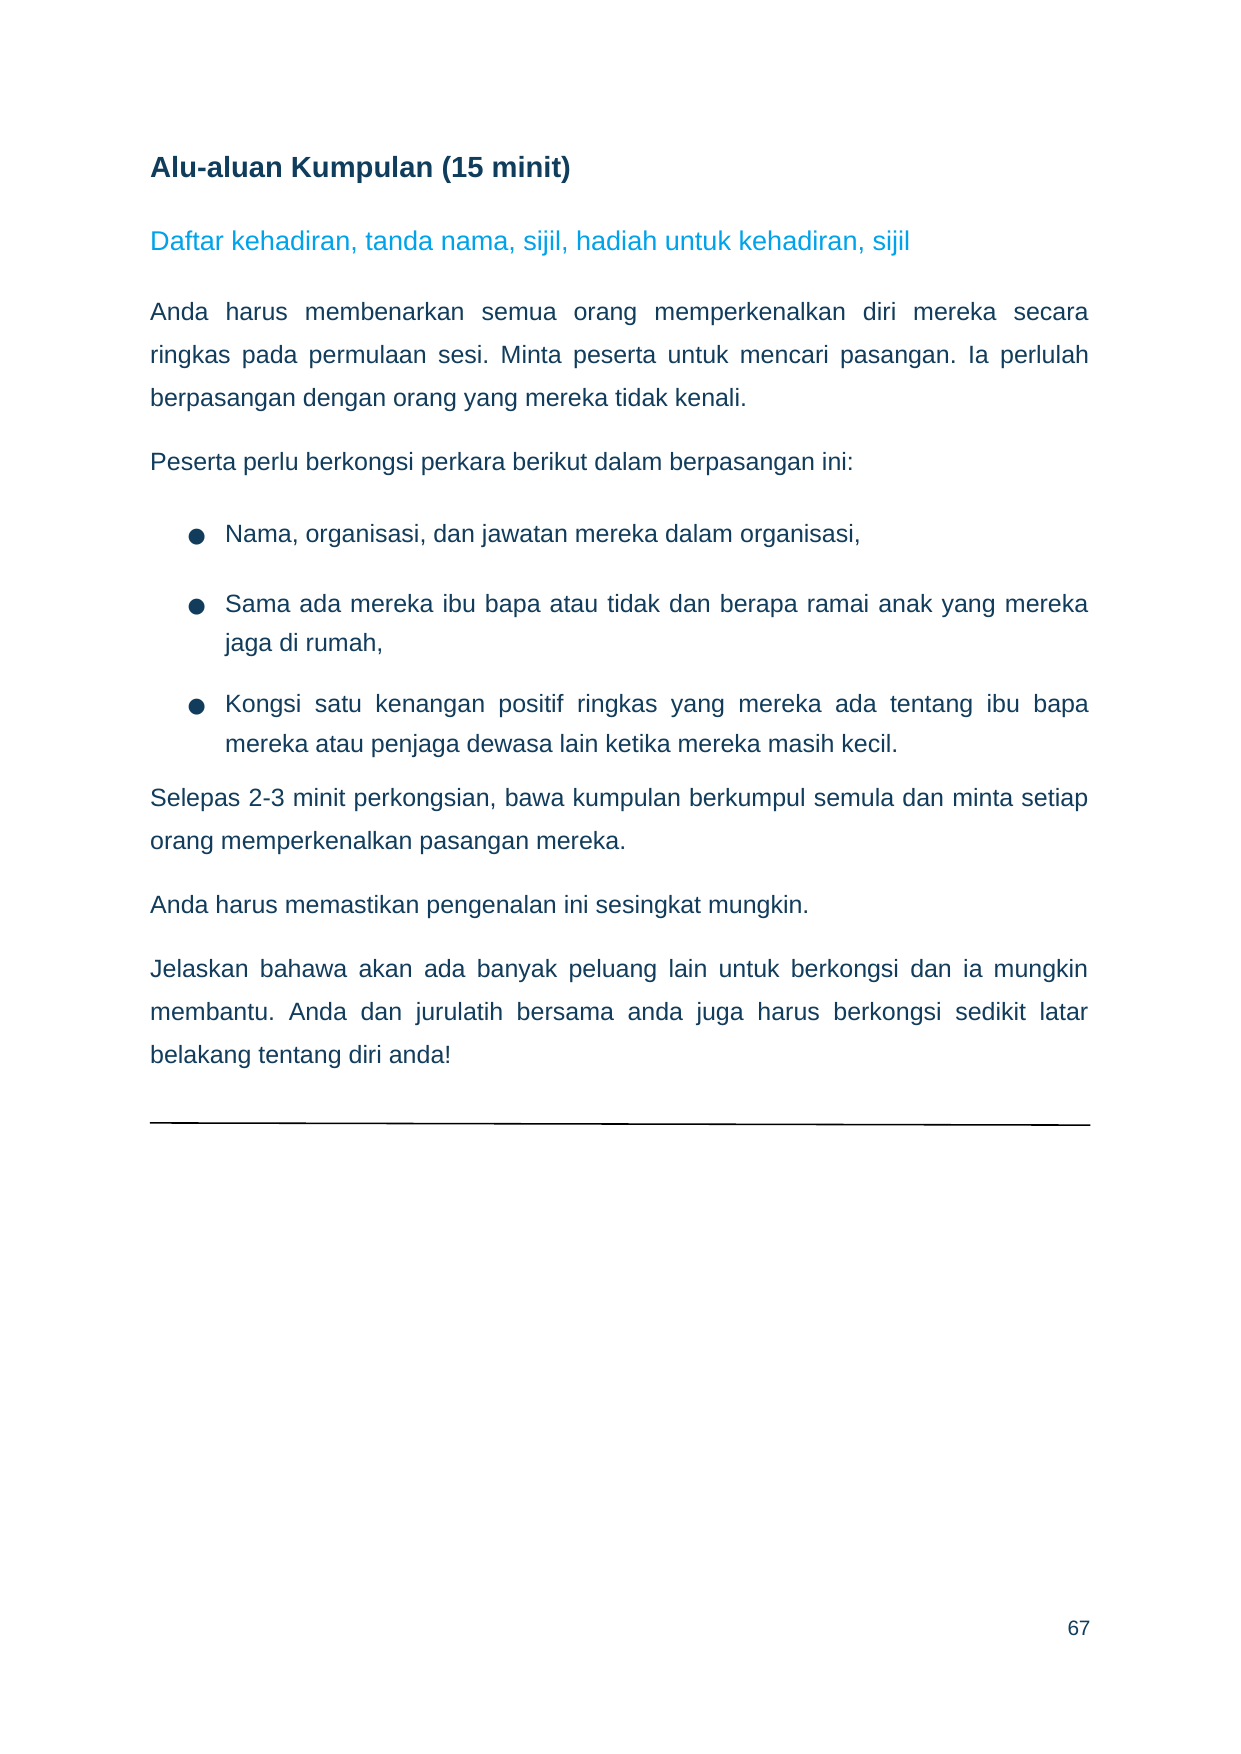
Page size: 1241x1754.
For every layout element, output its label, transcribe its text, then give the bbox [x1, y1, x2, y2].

list Sama ada mereka ibu bapa atau tidak dan berapa ramai anak yang mereka jaga di rumah, [187, 581, 1090, 657]
list Nama, organisasi, dan jawatan mereka dalam organisasi, [187, 511, 1090, 554]
text Anda harus membenarkan semua orang memperkenalkan diri mereka secara ringkas pada permulaan sesi. Minta peserta untuk mencari pasangan. Ia perlulah berpasangan dengan orang yang mereka tidak kenali. [150, 297, 1090, 412]
text Jelaskan bahawa akan ada banyak peluang lain untuk berkongsi dan ia mungkin membantu. Anda dan jurulatih bersama anda juga harus berkongsi sedikit latar belakang tentang diri anda! [150, 954, 1090, 1069]
text Selepas 2-3 minit perkongsian, bawa kumpulan berkumpul semula dan minta setiap orang memperkenalkan pasangan mereka. [150, 783, 1090, 855]
list Kongsi satu kenangan positif ringkas yang mereka ada tentang ibu bapa mereka atau penjaga dewasa lain ketika mereka masih kecil. [187, 682, 1090, 758]
subtitle Daftar kehadiran, tanda nama, sijil, hadiah untuk kehadiran, sijil [150, 225, 1090, 257]
text Anda harus memastikan pengenalan ini sesingkat mungkin. [150, 890, 1090, 919]
subtitle Alu-aluan Kumpulan (15 minit) [150, 150, 1090, 183]
text Peserta perlu berkongsi perkara berikut dalam berpasangan ini: [150, 447, 1090, 476]
